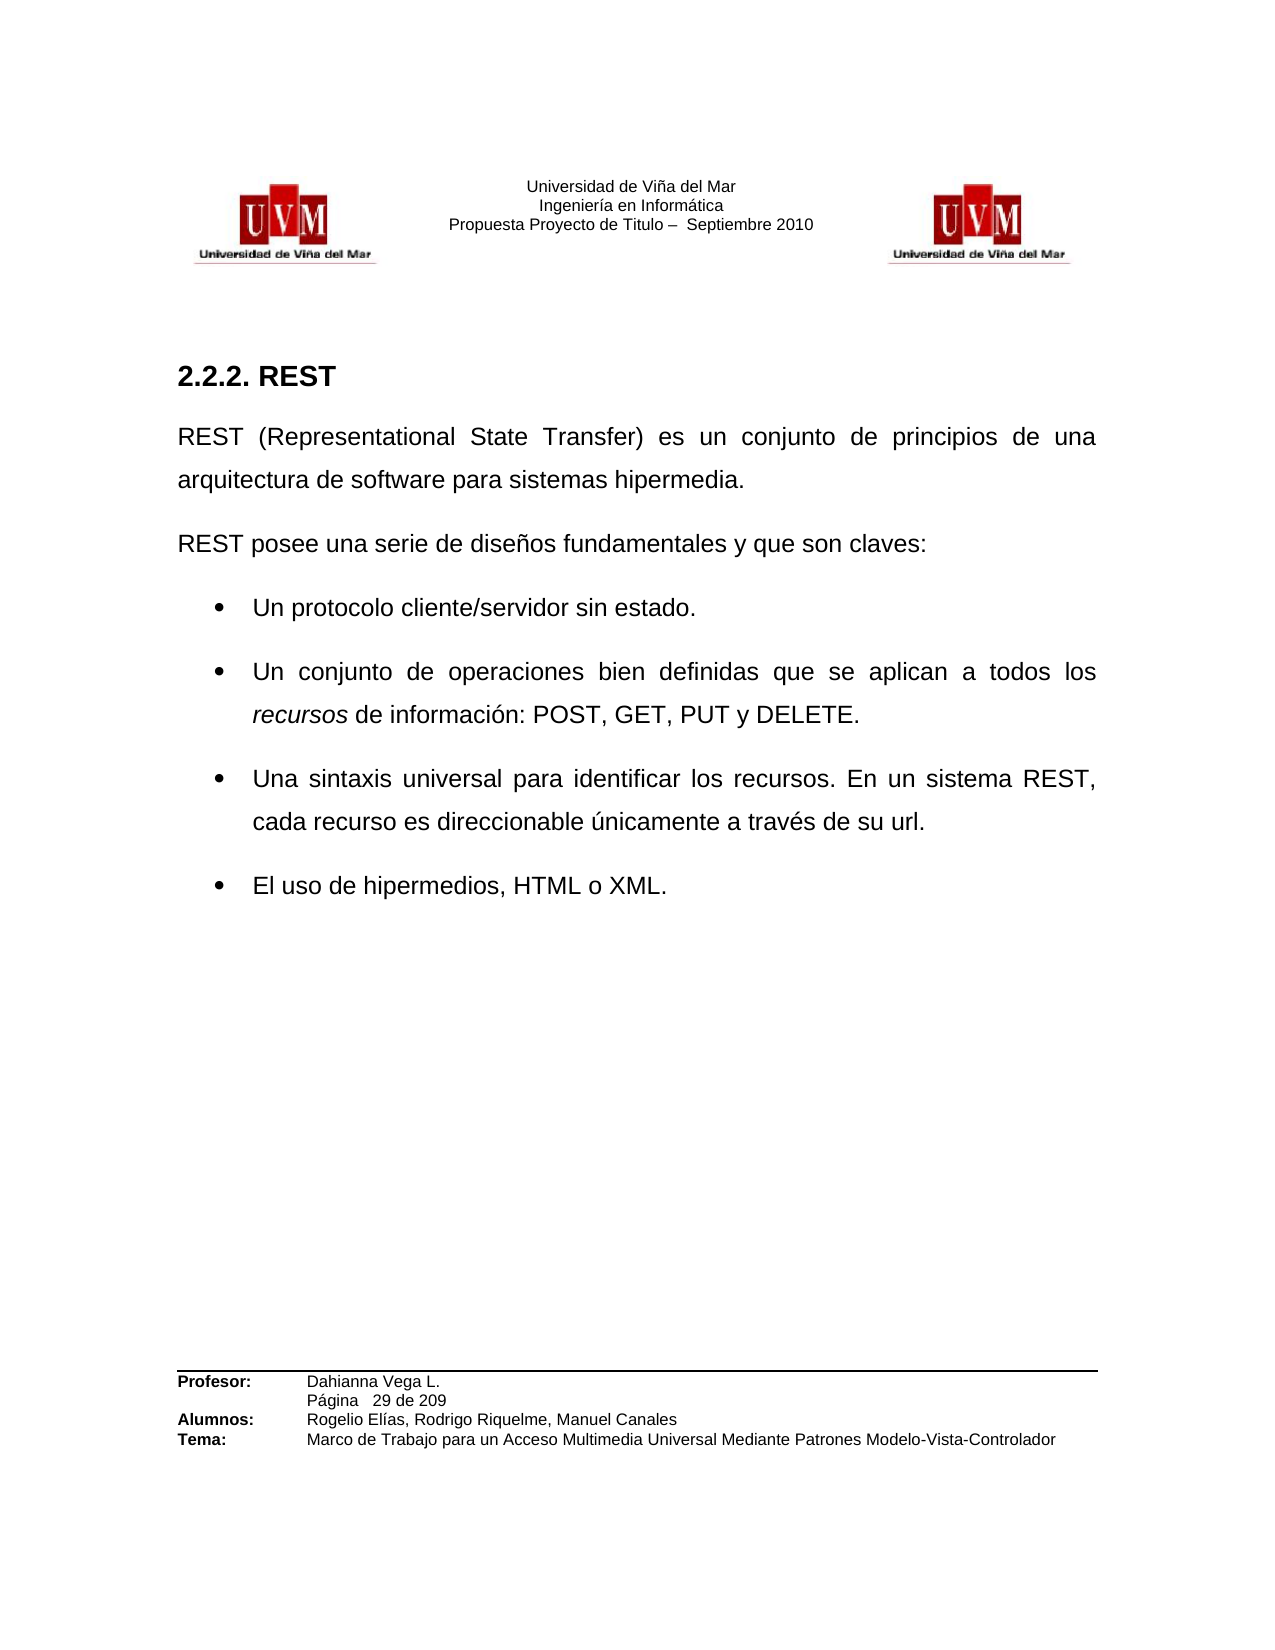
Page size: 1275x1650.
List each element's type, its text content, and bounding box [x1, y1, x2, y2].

text REST (Representational State Transfer) es un conjunto de principios de una arquitectura de software para sistemas hipermedia. [177, 422, 1098, 493]
picture [871, 176, 1084, 267]
text REST posee una serie de diseños fundamentales y que son claves: [177, 529, 1098, 557]
subtitle 2.2.2. REST [177, 359, 1098, 392]
list El uso de hipermedios, HTML o XML. [215, 871, 1098, 900]
list Un protocolo cliente/servidor sin estado. [215, 593, 1098, 622]
picture [177, 176, 390, 267]
list Un conjunto de operaciones bien definidas que se aplican a todos los recursos de información: POST, GET, PUT y DELETE. [215, 657, 1098, 729]
list Una sintaxis universal para identificar los recursos. En un sistema REST, cada recurso es direccionable únicamente a través de su url. [215, 764, 1098, 836]
